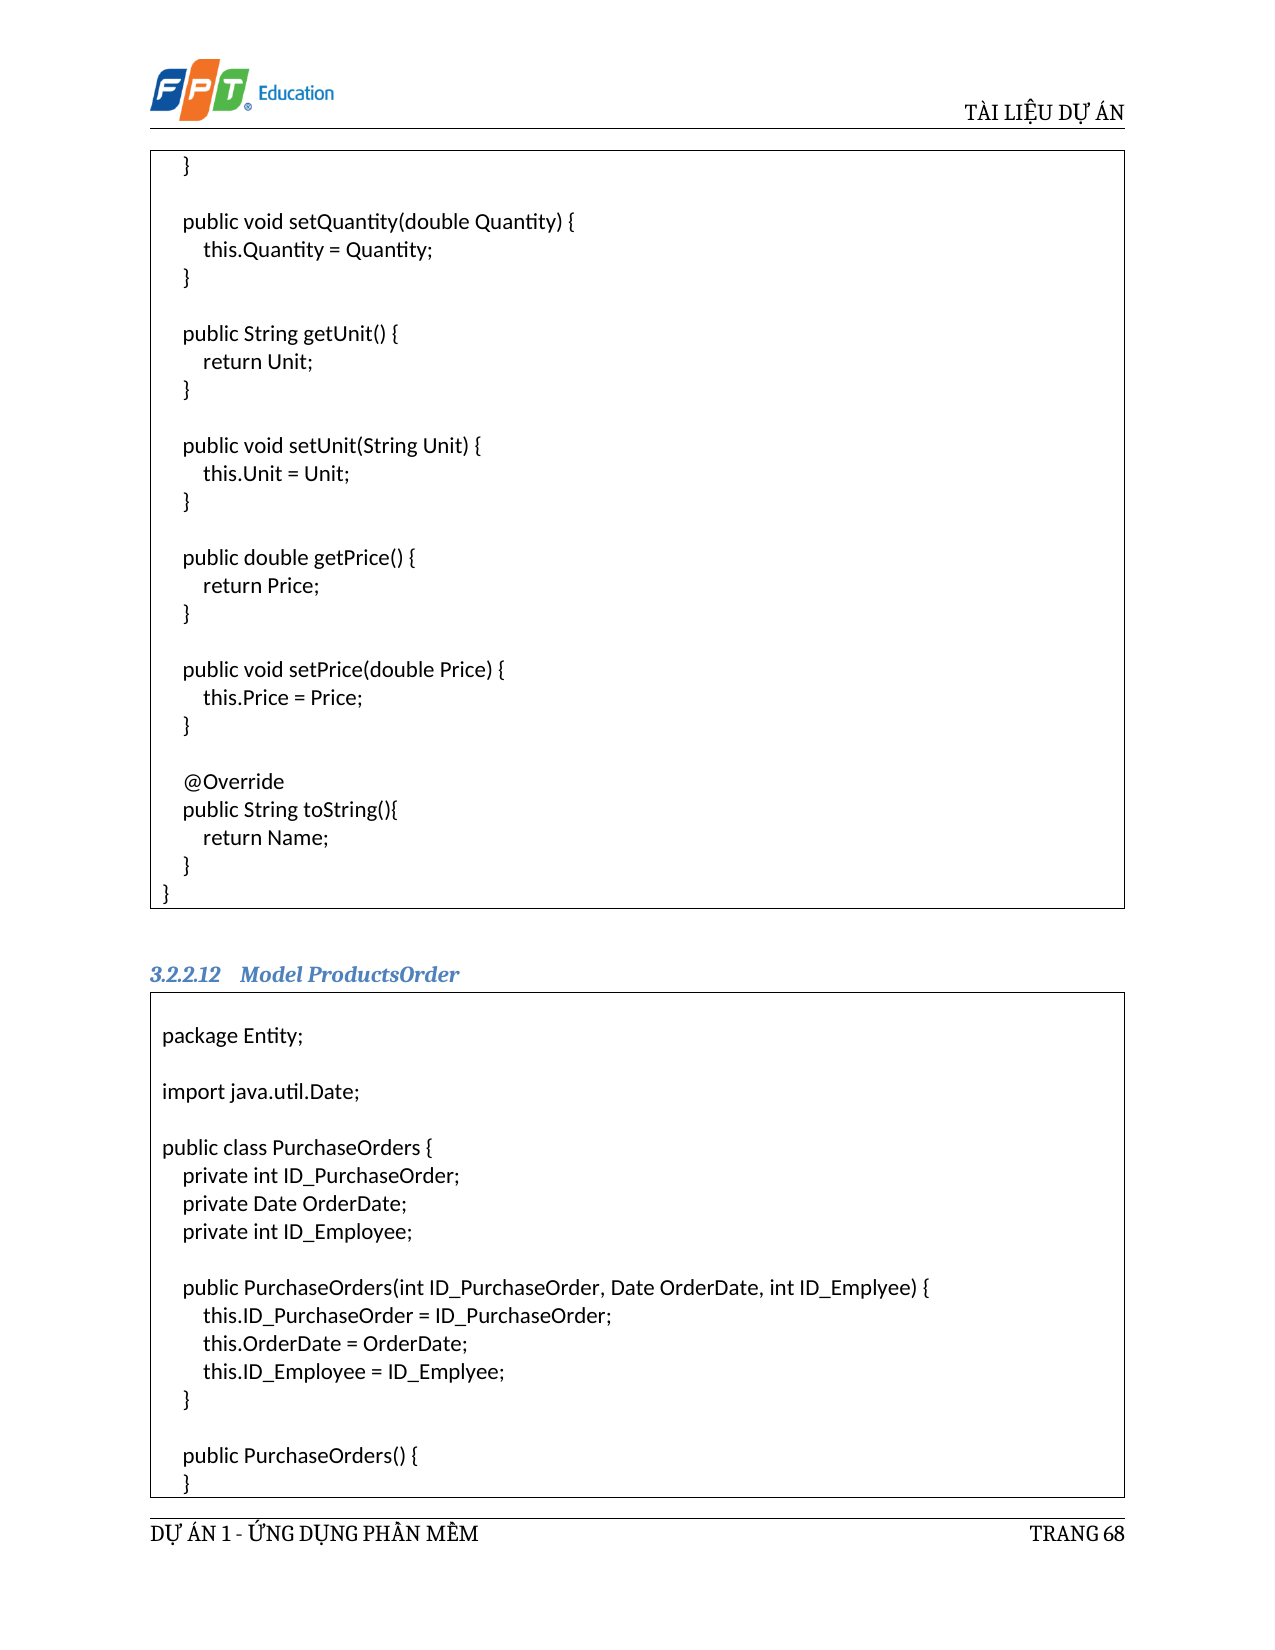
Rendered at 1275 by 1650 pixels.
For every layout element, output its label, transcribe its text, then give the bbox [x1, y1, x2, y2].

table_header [151, 151, 1124, 908]
picture [150, 59, 336, 121]
subtitle Model ProductsOrder [150, 962, 1125, 988]
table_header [151, 993, 1124, 1497]
